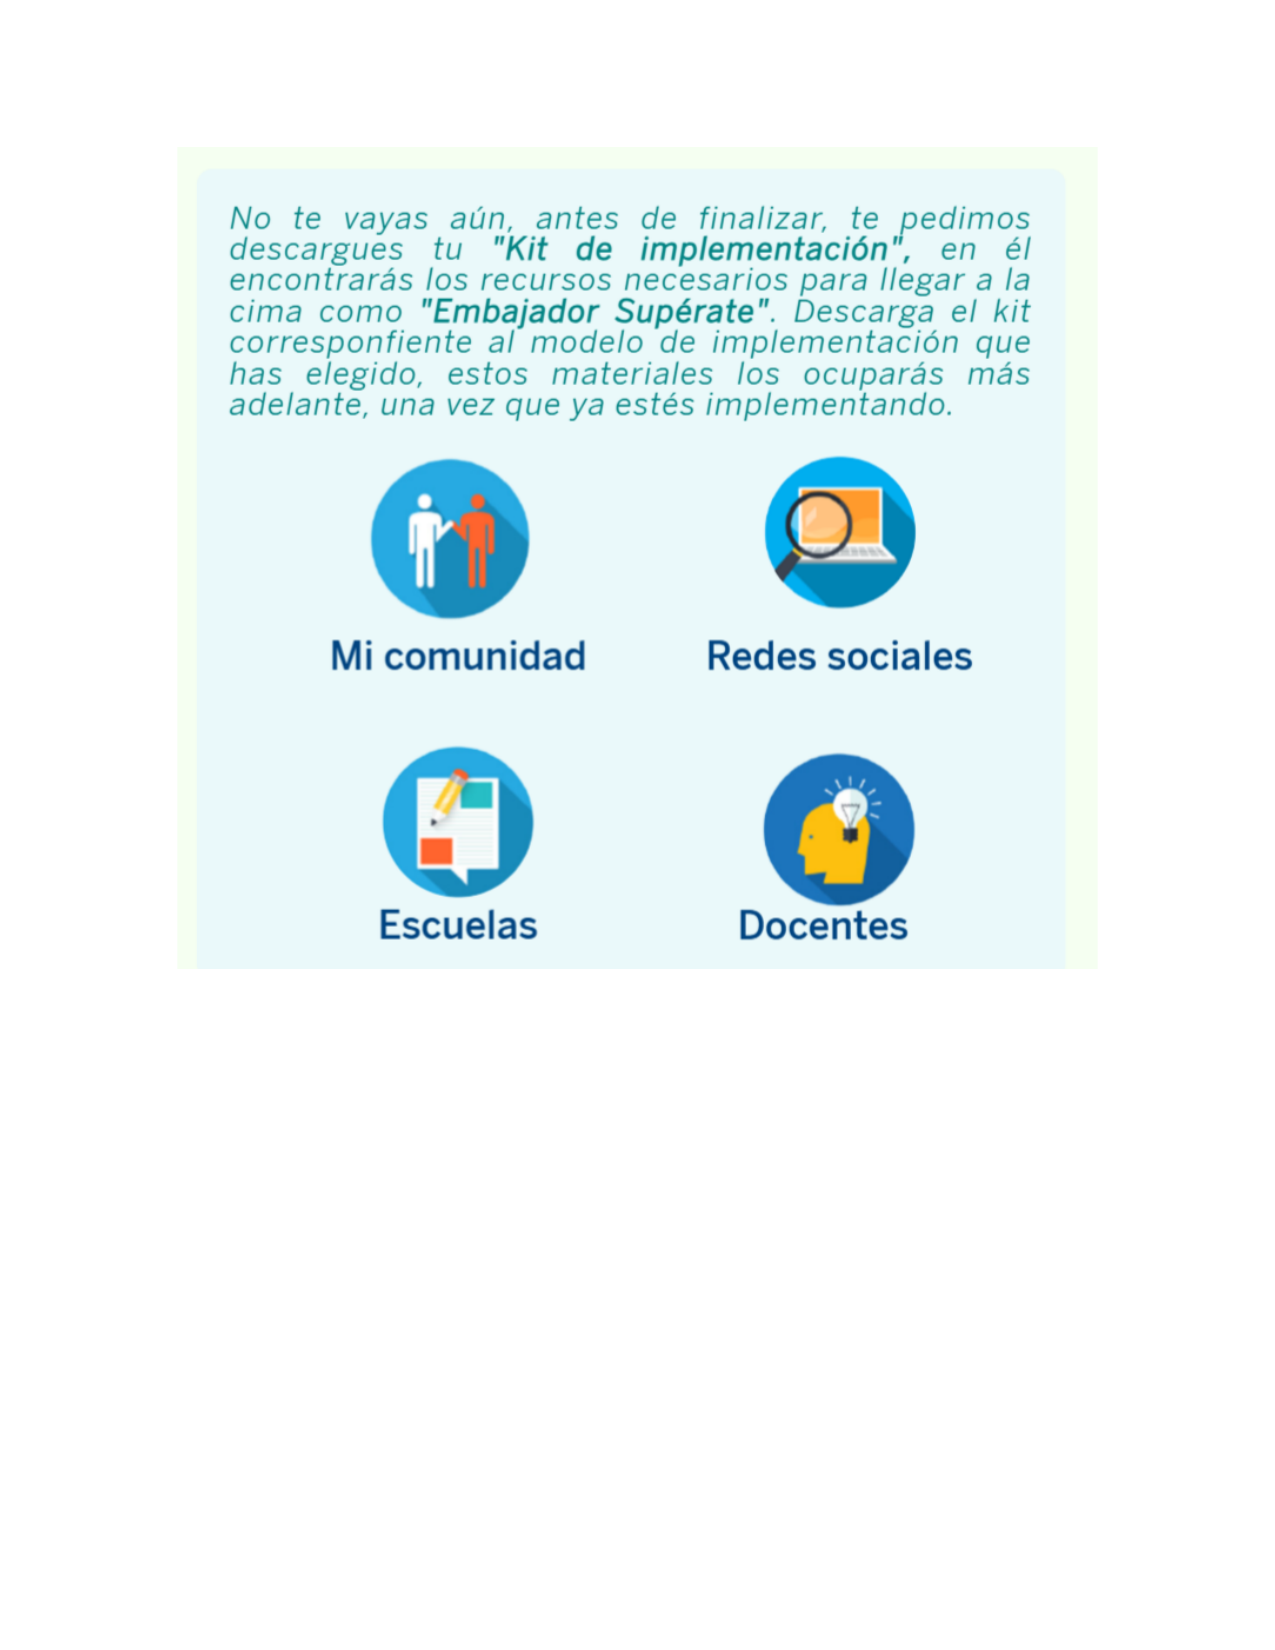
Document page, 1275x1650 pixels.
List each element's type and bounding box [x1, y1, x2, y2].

picture [177, 147, 1098, 969]
